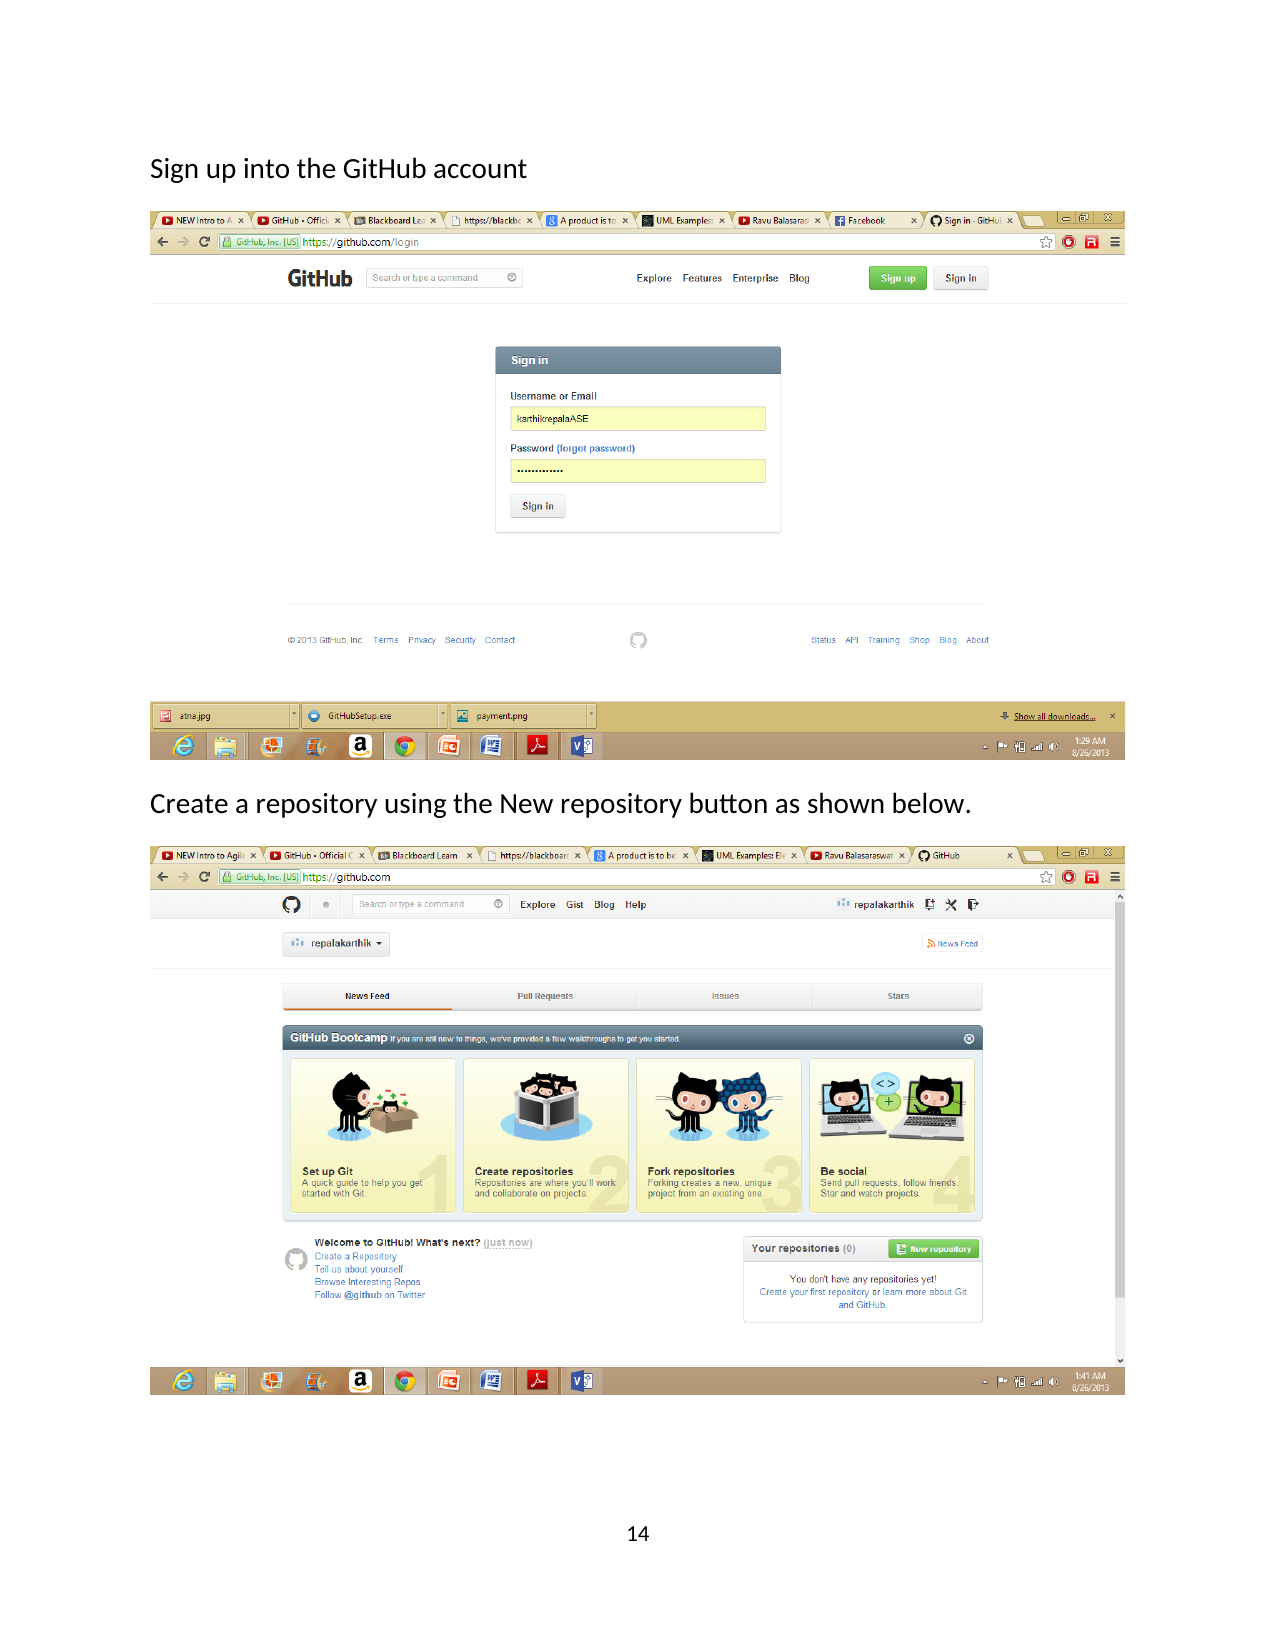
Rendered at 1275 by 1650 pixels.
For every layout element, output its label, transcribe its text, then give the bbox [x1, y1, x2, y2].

picture [150, 211, 1125, 760]
text Sign up into the GitHub account [150, 150, 1125, 186]
text Create a repository using the New repository button as shown below. [150, 785, 1125, 821]
picture [150, 846, 1125, 1395]
